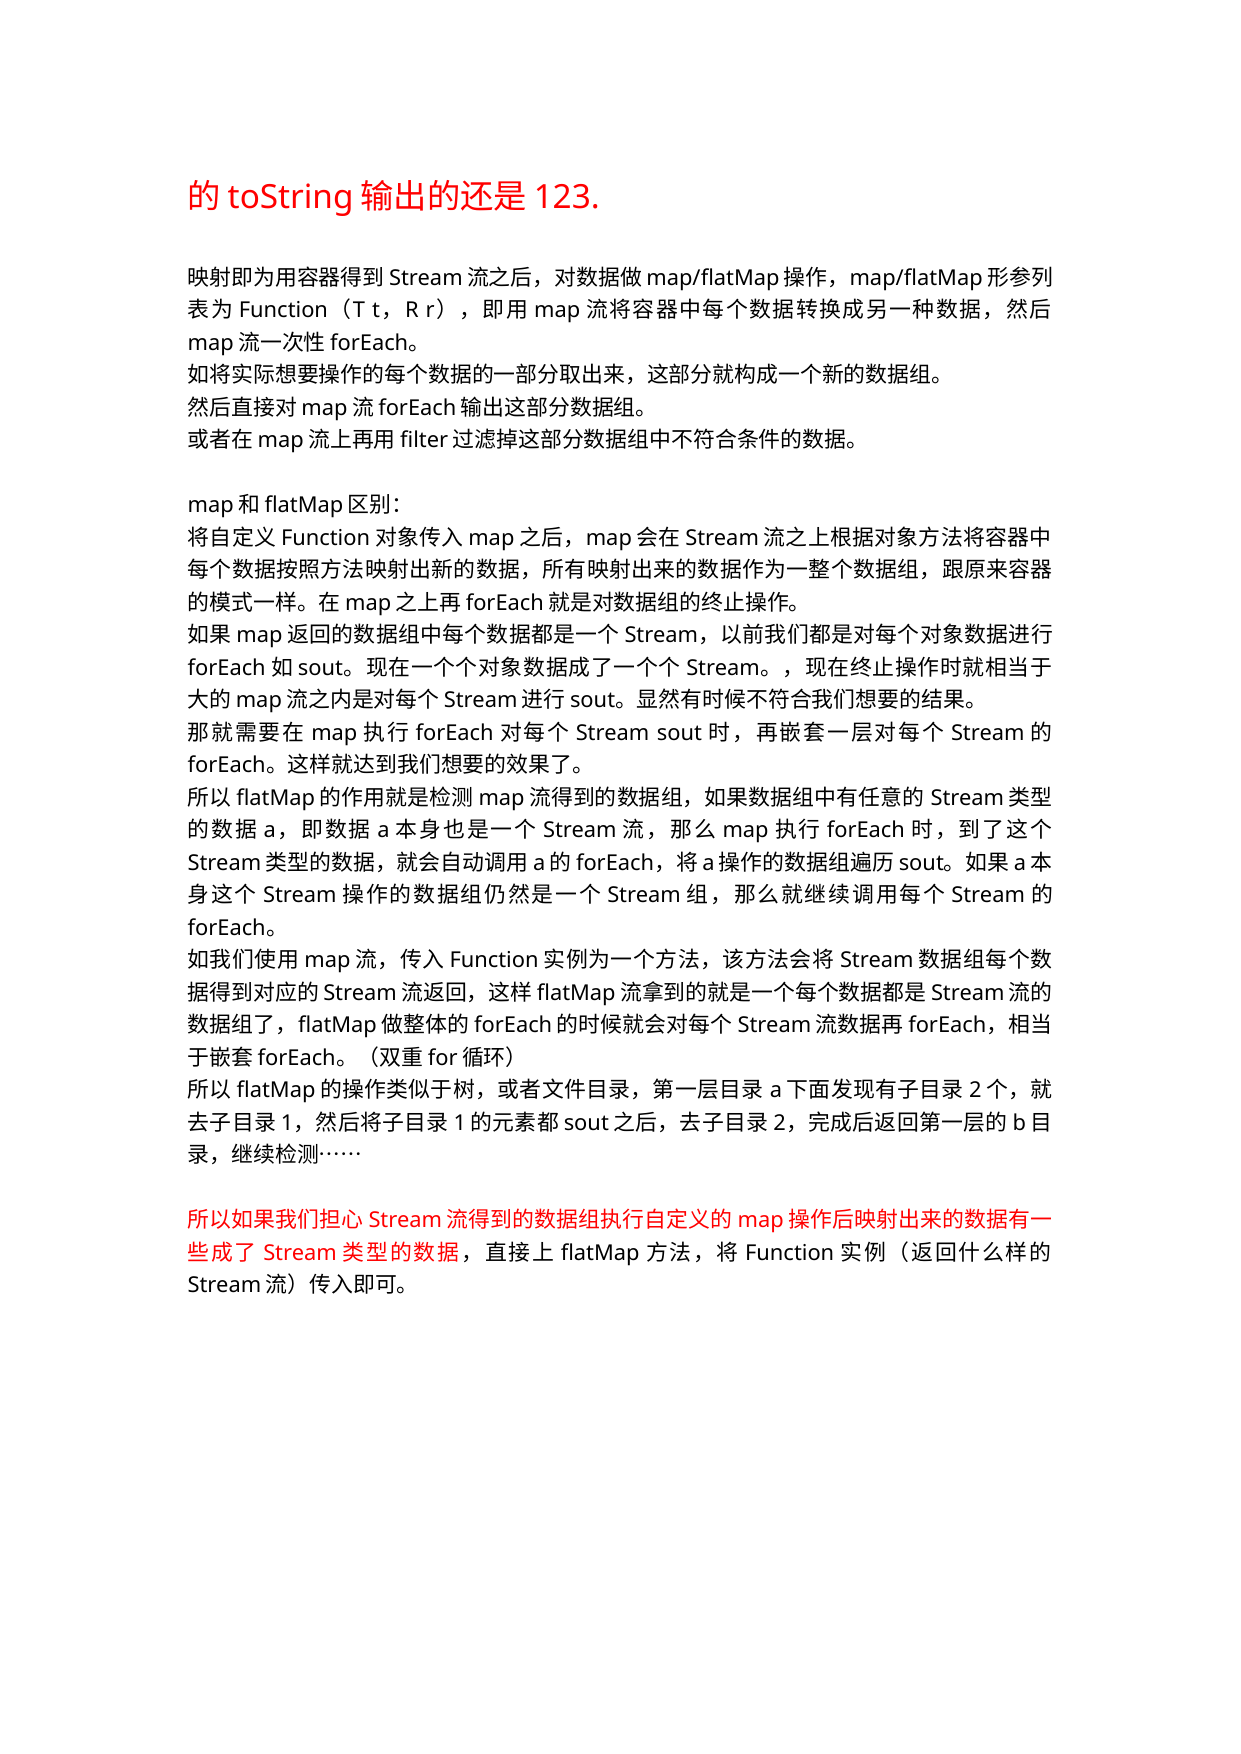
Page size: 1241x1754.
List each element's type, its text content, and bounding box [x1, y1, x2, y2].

text 映射即为用容器得到Stream流之后，对数据做map/flatMap操作，map/flatMap形参列表为Function（T t，R r），即用map流将容器中每个数据转换成另一种数据，然后map流一次性forEach。 [187, 259, 1053, 357]
text 将自定义Function对象传入map之后，map会在Stream流之上根据对象方法将容器中每个数据按照方法映射出新的数据，所有映射出来的数据作为一整个数据组，跟原来容器的模式一样。在map之上再forEach就是对数据组的终止操作。 [187, 519, 1053, 617]
text 然后直接对map流forEach输出这部分数据组。 [187, 389, 1053, 422]
text 那就需要在map执行forEach对每个Stream sout时，再嵌套一层对每个Stream的forEach。这样就达到我们想要的效果了。 [187, 714, 1053, 779]
text 所以flatMap的作用就是检测map流得到的数据组，如果数据组中有任意的Stream类型的数据a，即数据a本身也是一个Stream流，那么map执行forEach时，到了这个Stream类型的数据，就会自动调用a的forEach，将a操作的数据组遍历sout。如果a本身这个Stream操作的数据组仍然是一个Stream组，那么就继续调用每个Stream的forEach。 [187, 779, 1053, 942]
text 所以flatMap的操作类似于树，或者文件目录，第一层目录a下面发现有子目录2个，就去子目录1，然后将子目录1的元素都sout之后，去子目录2，完成后返回第一层的b目录，继续检测…… [187, 1072, 1053, 1169]
text map和flatMap区别： [187, 487, 1053, 519]
text 如果map返回的数据组中每个数据都是一个Stream，以前我们都是对每个对象数据进行forEach如sout。现在一个个对象数据成了一个个Stream。，现在终止操作时就相当于大的map流之内是对每个Stream进行sout。显然有时候不符合我们想要的结果。 [187, 617, 1053, 714]
text 如我们使用map流，传入Function实例为一个方法，该方法会将Stream数据组每个数据得到对应的Stream流返回，这样flatMap流拿到的就是一个每个数据都是Stream流的数据组了，flatMap做整体的forEach的时候就会对每个Stream流数据再forEach，相当于嵌套forEach。（双重for循环） [187, 942, 1053, 1072]
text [187, 162, 1053, 227]
text 所以如果我们担心Stream流得到的数据组执行自定义的map操作后映射出来的数据有一些成了Stream类型的数据，直接上flatMap方法，将Function实例（返回什么样的Stream流）传入即可。 [187, 1202, 1053, 1299]
text 如将实际想要操作的每个数据的一部分取出来，这部分就构成一个新的数据组。 [187, 357, 1053, 389]
text 或者在map流上再用filter过滤掉这部分数据组中不符合条件的数据。 [187, 422, 1053, 454]
